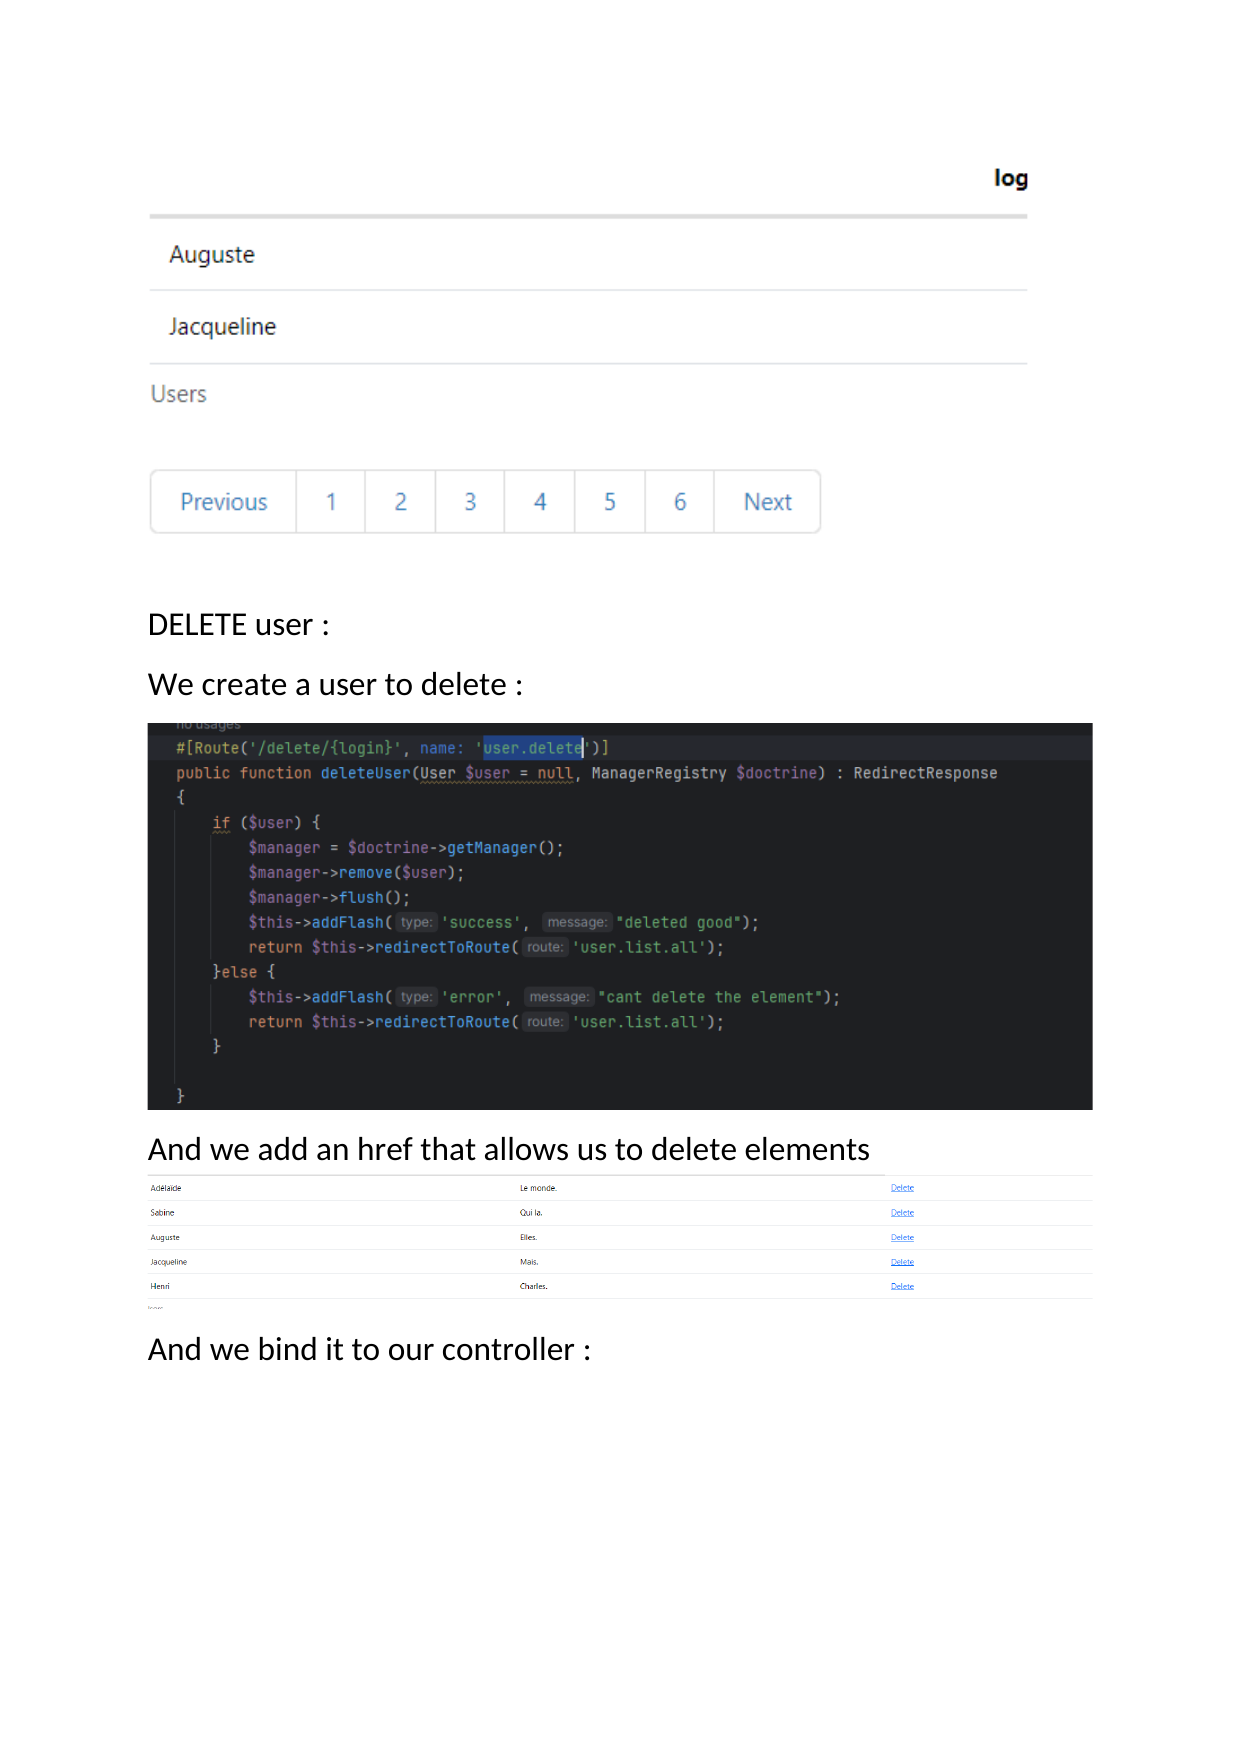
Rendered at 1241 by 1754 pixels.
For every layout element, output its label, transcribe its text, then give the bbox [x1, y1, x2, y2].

text We create a user to delete : [148, 663, 1093, 704]
text DELETE user : [148, 602, 1093, 643]
picture [147, 1171, 1093, 1309]
picture [147, 723, 1093, 1110]
picture [147, 147, 1028, 584]
text And we add an href that allows us to delete elements [148, 1128, 1093, 1171]
text And we bind it to our controller : [148, 1328, 1093, 1368]
